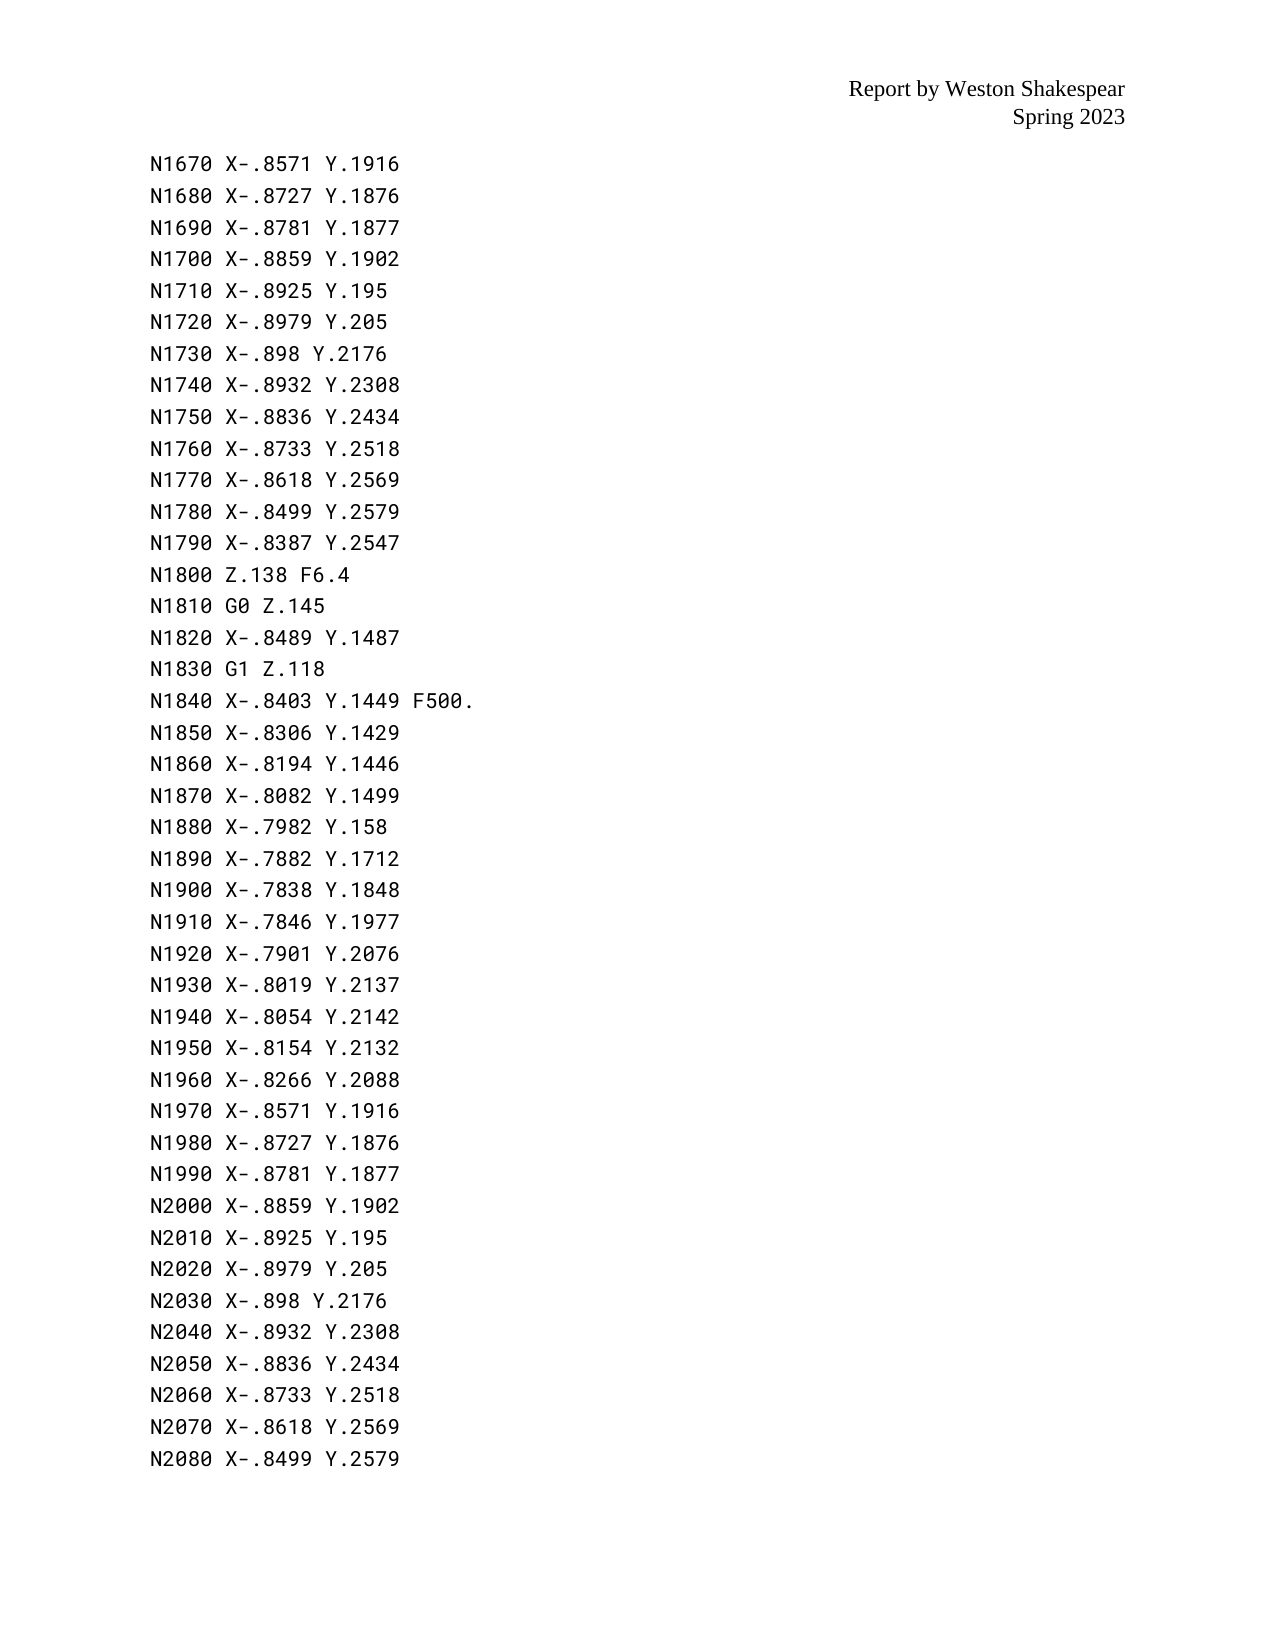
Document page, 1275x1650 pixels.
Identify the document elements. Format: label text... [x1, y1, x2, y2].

text N1850 X-.8306 Y.1429 [150, 718, 1125, 746]
text N1860 X-.8194 Y.1446 [150, 750, 1125, 777]
text N2050 X-.8836 Y.2434 [150, 1349, 1125, 1377]
text N1940 X-.8054 Y.2142 [150, 1002, 1125, 1030]
text N1970 X-.8571 Y.1916 [150, 1097, 1125, 1124]
text N1960 X-.8266 Y.2088 [150, 1065, 1125, 1093]
text N1980 X-.8727 Y.1876 [150, 1128, 1125, 1156]
text N1870 X-.8082 Y.1499 [150, 781, 1125, 809]
text N1760 X-.8733 Y.2518 [150, 434, 1125, 462]
text N1720 X-.8979 Y.205 [150, 308, 1125, 335]
text N1740 X-.8932 Y.2308 [150, 371, 1125, 398]
text N2070 X-.8618 Y.2569 [150, 1412, 1125, 1440]
text N1710 X-.8925 Y.195 [150, 276, 1125, 304]
text N2030 X-.898 Y.2176 [150, 1286, 1125, 1314]
text N2000 X-.8859 Y.1902 [150, 1192, 1125, 1219]
text N2010 X-.8925 Y.195 [150, 1223, 1125, 1251]
text N1820 X-.8489 Y.1487 [150, 623, 1125, 651]
text N2040 X-.8932 Y.2308 [150, 1318, 1125, 1345]
text N2020 X-.8979 Y.205 [150, 1255, 1125, 1282]
text N1700 X-.8859 Y.1902 [150, 245, 1125, 272]
text N1680 X-.8727 Y.1876 [150, 182, 1125, 209]
text N1830 G1 Z.118 [150, 655, 1125, 682]
text N2060 X-.8733 Y.2518 [150, 1381, 1125, 1408]
text N1890 X-.7882 Y.1712 [150, 844, 1125, 872]
text N1920 X-.7901 Y.2076 [150, 939, 1125, 967]
text N1750 X-.8836 Y.2434 [150, 402, 1125, 430]
text N1690 X-.8781 Y.1877 [150, 213, 1125, 241]
text N2080 X-.8499 Y.2579 [150, 1444, 1125, 1472]
text N1670 X-.8571 Y.1916 [150, 150, 1125, 177]
text N1990 X-.8781 Y.1877 [150, 1160, 1125, 1187]
text N1880 X-.7982 Y.158 [150, 813, 1125, 840]
text N1730 X-.898 Y.2176 [150, 339, 1125, 367]
text N1770 X-.8618 Y.2569 [150, 466, 1125, 493]
text N1780 X-.8499 Y.2579 [150, 497, 1125, 525]
text N1930 X-.8019 Y.2137 [150, 971, 1125, 998]
text N1950 X-.8154 Y.2132 [150, 1034, 1125, 1061]
text N1910 X-.7846 Y.1977 [150, 907, 1125, 935]
text N1790 X-.8387 Y.2547 [150, 529, 1125, 556]
text N1810 G0 Z.145 [150, 592, 1125, 619]
text N1900 X-.7838 Y.1848 [150, 876, 1125, 903]
text N1800 Z.138 F6.4 [150, 560, 1125, 588]
text N1840 X-.8403 Y.1449 F500. [150, 687, 1125, 714]
